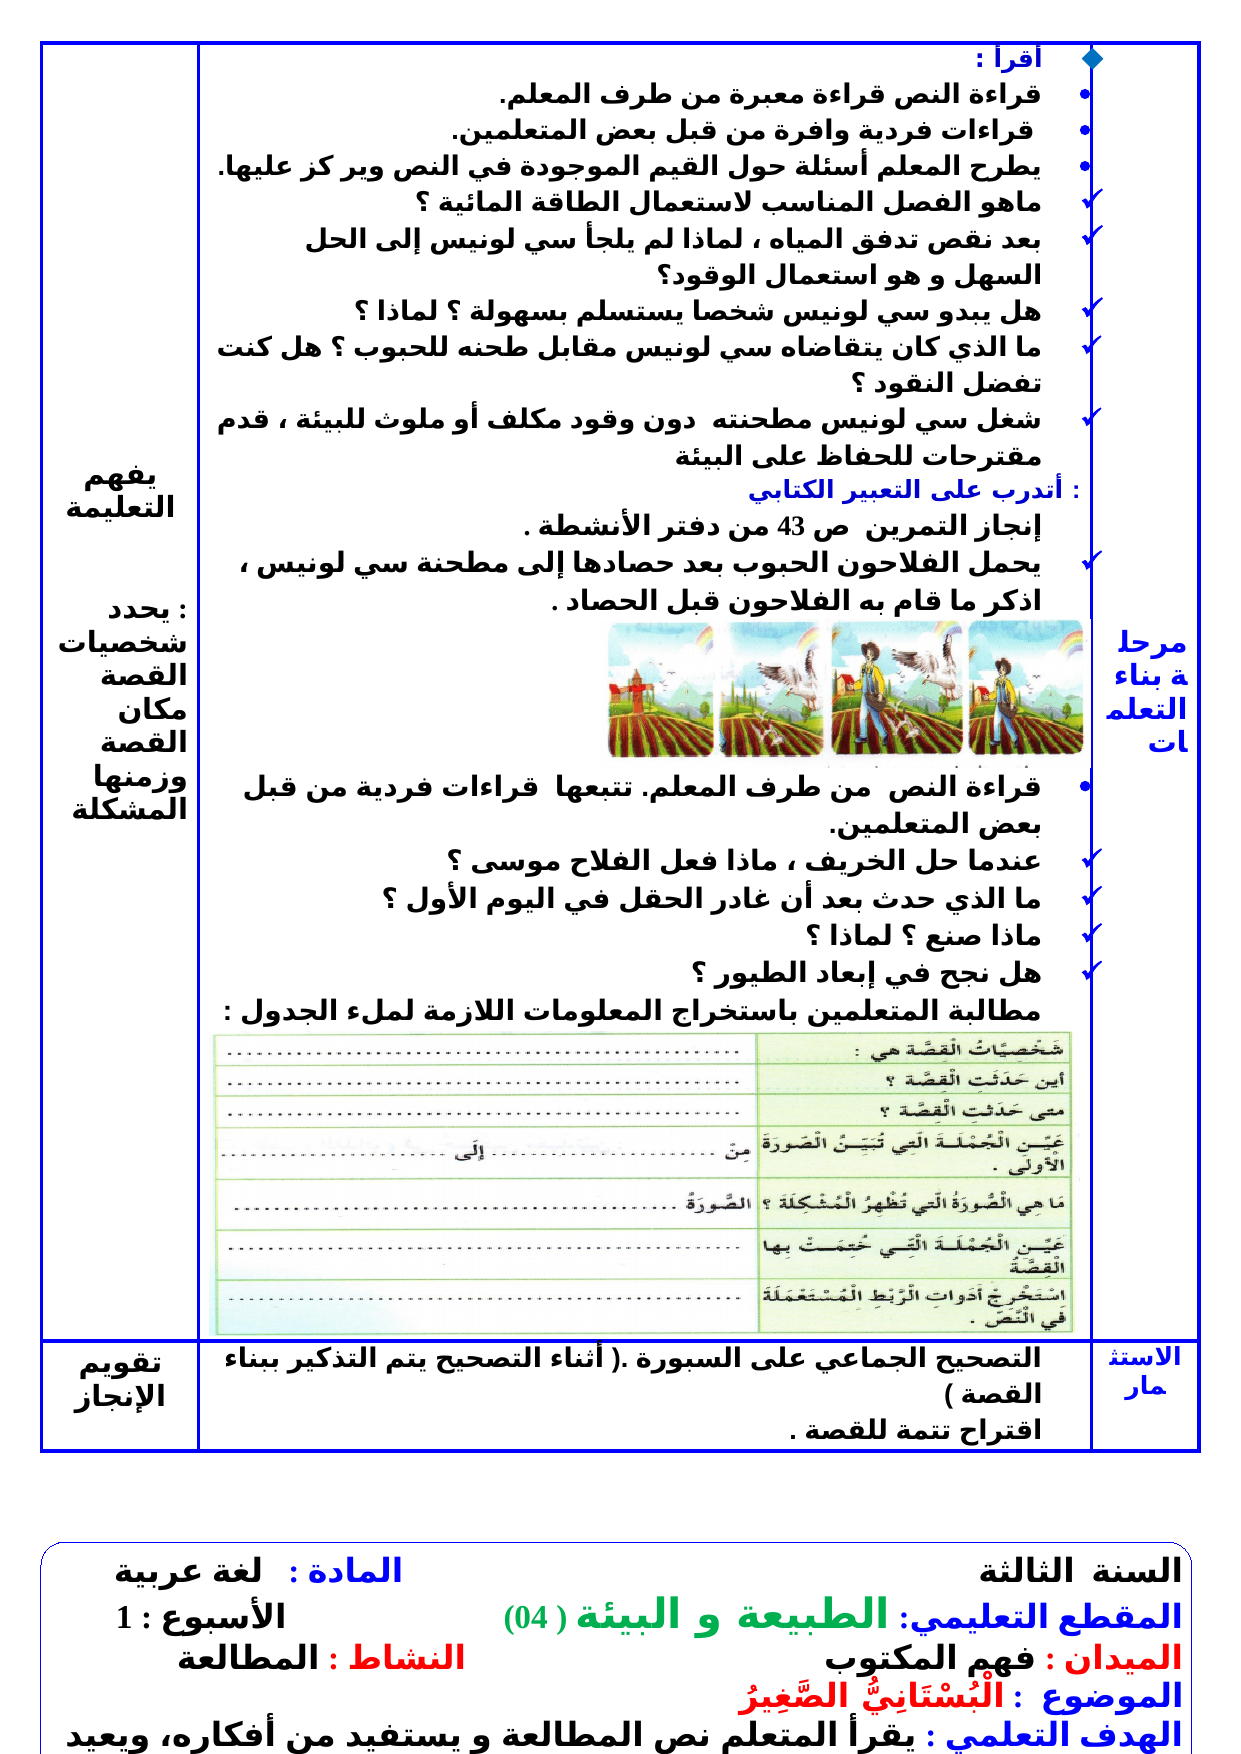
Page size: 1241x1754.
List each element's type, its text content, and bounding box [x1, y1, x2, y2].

table_cell أقرأ : قراءة النص قراءة معبرة من طرف المعلم. قراءات فردية وافرة من قبل بعض المتعلمين. يطرح المعلم أسئلة حول القيم الموجودة في النص وير كز عليها. ماهو الفصل المناسب لاستعمال الطاقة المائية ؟ بعد نقص تدفق المياه ، لماذا لم يلجأ سي لونيس إلى الحل السهل و هو استعمال الوقود؟ هل يبدو سي لونيس شخصا يستسلم بسهولة ؟ لماذا ؟ ما الذي كان يتقاضاه سي لونيس مقابل طحنه للحبوب ؟ هل كنت تفضل النقود ؟ شغل سي لونيس مطحنته دون وقود مكلف أو ملوث للبيئة ، قدم مقترحات للحفاظ على البيئة أتدرب على التعبير الكتابي : إنجاز التمرين ص 43 من دفتر الأنشطة . يحمل الفلاحون الحبوب بعد حصادها إلى مطحنة سي لونيس ، اذكر ما قام به الفلاحون قبل الحصاد . ملاحظة الصور و التعبير عنها . قراءة النص من طرف المعلم. تتبعها قراءات فردية من قبل بعض المتعلمين. عندما حل الخريف ، ماذا فعل الفلاح موسى ؟ ما الذي حدث بعد أن غادر الحقل في اليوم الأول ؟ ماذا صنع ؟ لماذا ؟ هل نجح في إبعاد الطيور ؟ مطالبة المتعلمين باستخراج المعلومات اللازمة لملء الجدول : [200, 45, 1090, 1339]
table_cell تقويم الإنجاز [43, 1343, 197, 1449]
table_cell الاستثمار [1093, 1343, 1197, 1449]
picture [208, 1031, 1080, 1336]
table_cell التصحيح الجماعي على السبورة .( أثناء التصحيح يتم التذكير ببناء القصة ) اقتراح تتمة للقصة . [200, 1343, 1090, 1449]
table_cell مرحلة بناء التعلمات [1093, 45, 1197, 1339]
picture [599, 619, 1091, 768]
table_cell يفهم التعليمة يحدد : شخصيات القصة مكان القصة وزمنها المشكلة [43, 45, 197, 1339]
